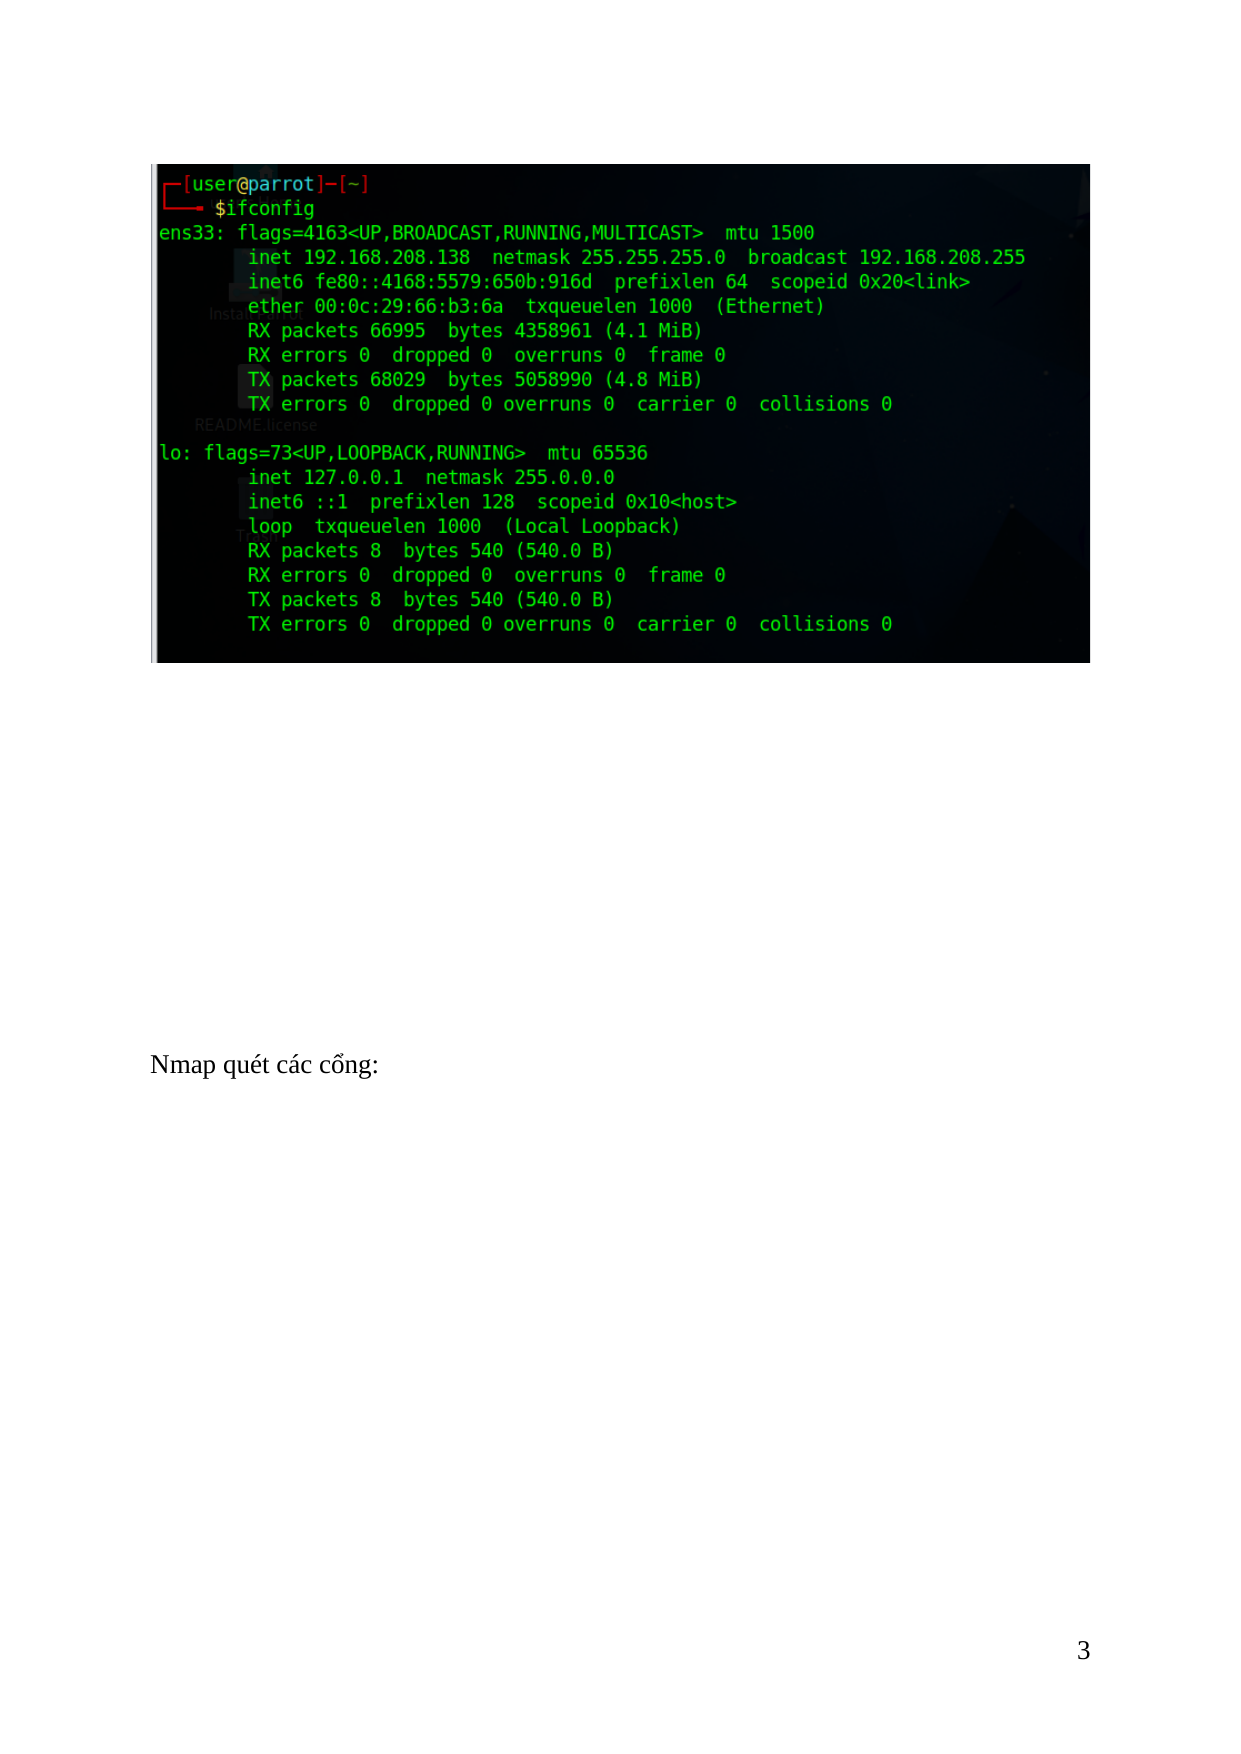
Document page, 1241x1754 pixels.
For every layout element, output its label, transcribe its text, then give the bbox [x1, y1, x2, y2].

text Nmap quét các cổng: [150, 1045, 1090, 1082]
picture [150, 164, 1091, 663]
